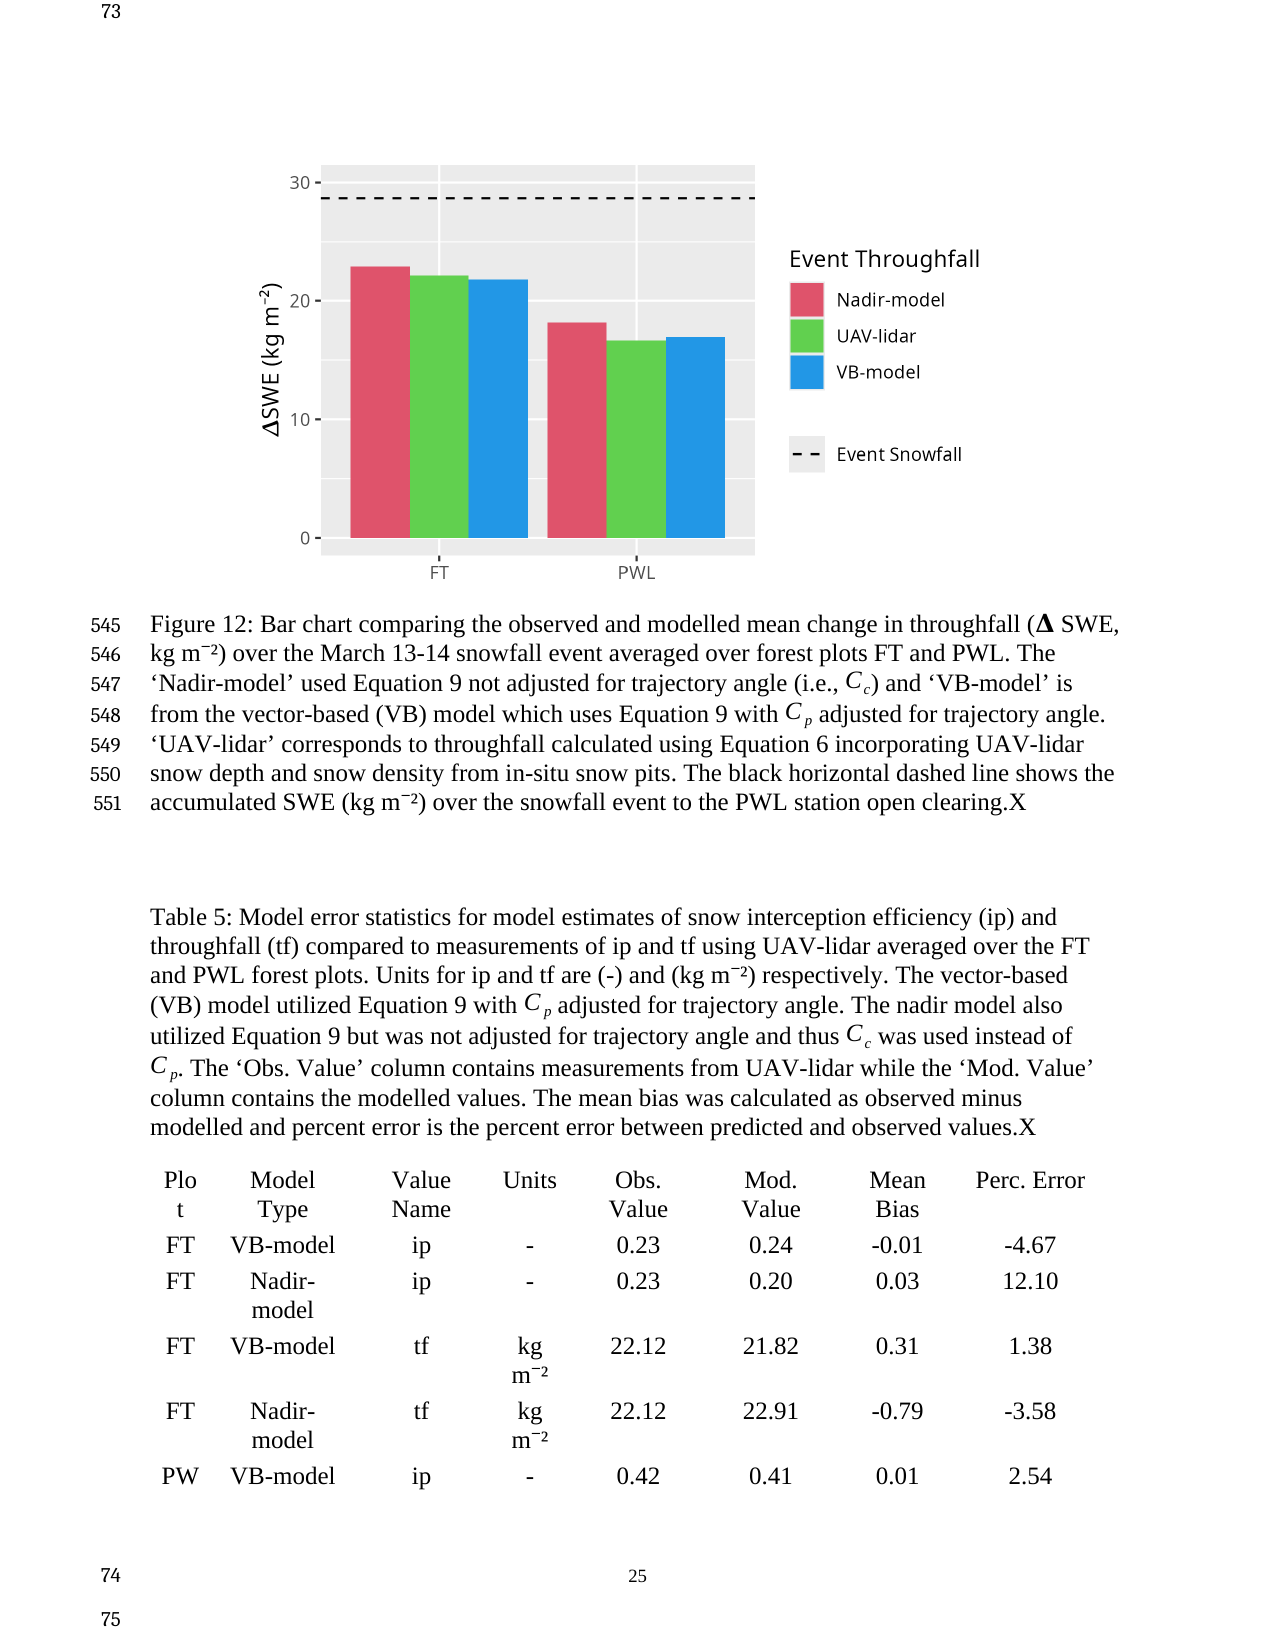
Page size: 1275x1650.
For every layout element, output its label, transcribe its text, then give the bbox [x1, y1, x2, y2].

picture [250, 153, 1003, 606]
table_header Figure 12: Bar chart comparing the observed and modelled mean change in throughfall (𝚫 SWE, kg m⁻²) over the March 13-14 snowfall event averaged over forest plots FT and PWL. The ‘Nadir-model’ used Equation 9 not adjusted for trajectory angle (i.e., ) and ‘VB-model’ is from the vector-based (VB) model which uses Equation 9 with adjusted for trajectory angle. ‘UAV-lidar’ corresponds to throughfall calculated using Equation 6 incorporating UAV-lidar snow depth and snow density from in-situ snow pits. The black horizontal dashed line shows the accumulated SWE (kg m⁻²) over the snowfall event to the PWL station open clearing. [139, 150, 1114, 609]
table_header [139, 836, 1114, 1494]
